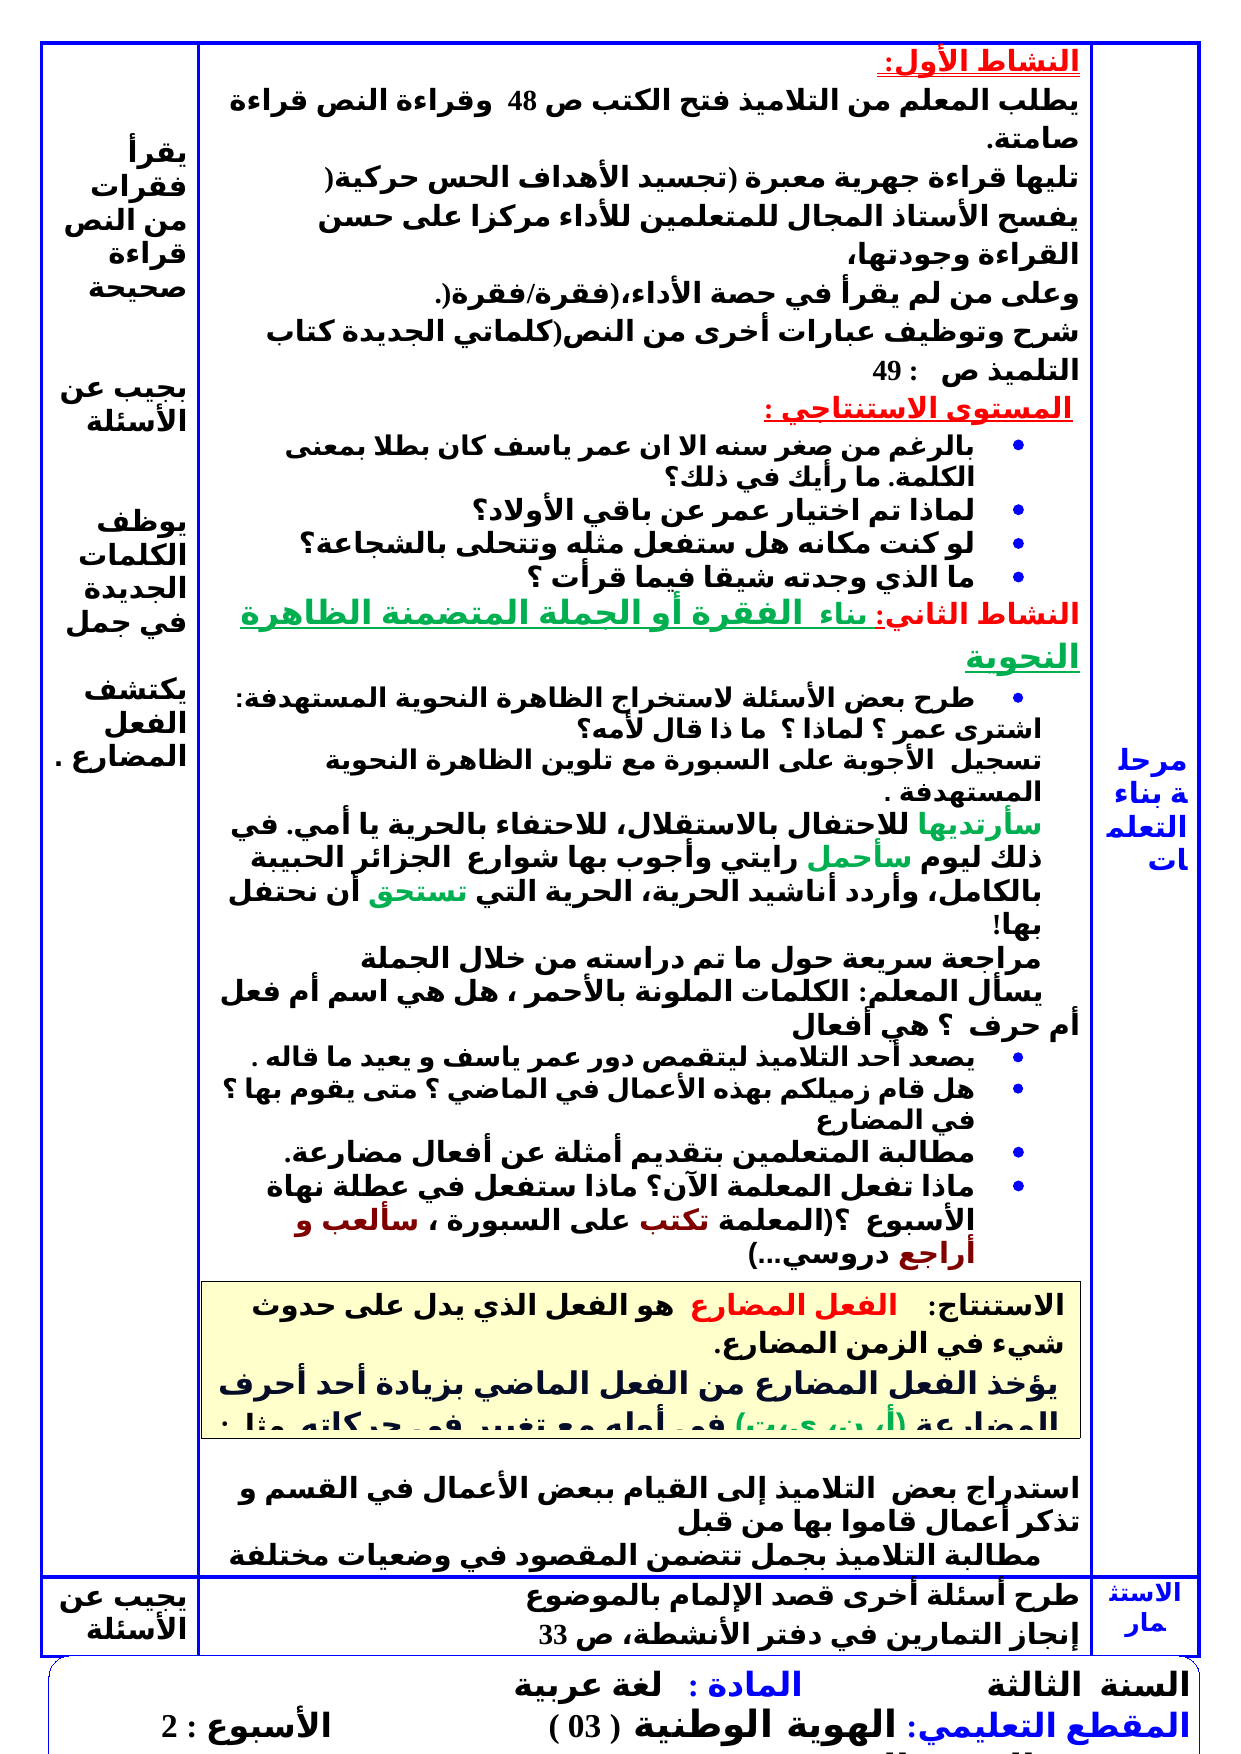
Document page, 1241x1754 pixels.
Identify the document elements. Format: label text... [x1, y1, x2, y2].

table_cell يجيب عن الأسئلة [43, 1579, 197, 1654]
table_cell طرح أسئلة أخرى قصد الإلمام بالموضوع إنجاز التمارين في دفتر الأنشطة، ص 33 [200, 1579, 1090, 1654]
table_cell الاستثمار [1093, 1579, 1197, 1654]
table_cell مرحلة بناء التعلمات [1093, 45, 1197, 1575]
table_cell يقرأ فقرات من النص قراءة صحيحة بجيب عن الأسئلة يوظف الكلمات الجديدة في جمل يكتشف الفعل المضارع . [43, 45, 197, 1575]
table_cell النشاط الأول: يطلب المعلم من التلاميذ فتح الكتب ص 48 وقراءة النص قراءة صامتة. تليها قراءة جهرية معبرة (تجسيد الأهداف الحس حركية( يفسح الأستاذ المجال للمتعلمين للأداء مركزا على حسن القراءة وجودتها، وعلى من لم يقرأ في حصة الأداء،(فقرة/فقرة(. شرح وتوظيف عبارات أخرى من النص(كلماتي الجديدة كتاب التلميذ ص : 49 المستوى الاستنتاجي : بالرغم من صغر سنه الا ان عمر ياسف كان بطلا بمعنى الكلمة. ما رأيك في ذلك؟ لماذا تم اختيار عمر عن باقي الأولاد؟ لو كنت مكانه هل ستفعل مثله وتتحلى بالشجاعة؟ ما الذي وجدته شيقا فيما قرأت ؟ النشاط الثاني: بناء الفقرة أو الجملة المتضمنة الظاهرة النحوية طرح بعض الأسئلة لاستخراج الظاهرة النحوية المستهدفة: اشترى عمر ؟ لماذا ؟ ما ذا قال لأمه؟ تسجيل الأجوبة على السبورة مع تلوين الظاهرة النحوية المستهدفة . سأرتديها للاحتفال بالاستقلال، للاحتفاء بالحرية يا أمي. في ذلك ليوم سأحمل رايتي وأجوب بها شوارع الجزائر الحبيبة بالكامل، وأردد أناشيد الحرية، الحرية التي تستحق أن نحتفل بها! مراجعة سريعة حول ما تم دراسته من خلال الجملة يسأل المعلم: الكلمات الملونة بالأحمر ، هل هي اسم أم فعل أم حرف ؟ هي أفعال يصعد أحد التلاميذ ليتقمص دور عمر ياسف و يعيد ما قاله . هل قام زميلكم بهذه الأعمال في الماضي ؟ متى يقوم بها ؟ في المضارع مطالبة المتعلمين بتقديم أمثلة عن أفعال مضارعة. ماذا تفعل المعلمة الآن؟ ماذا ستفعل في عطلة نهاة الأسبوع ؟(المعلمة تكتب على السبورة ، سألعب و أراجع دروسي...) استدراج بعض التلاميذ إلى القيام ببعض الأعمال في القسم و تذكر أعمال قاموا بها من قبل مطالبة التلاميذ بجمل تتضمن المقصود في وضعيات مختلفة [200, 45, 1090, 1575]
